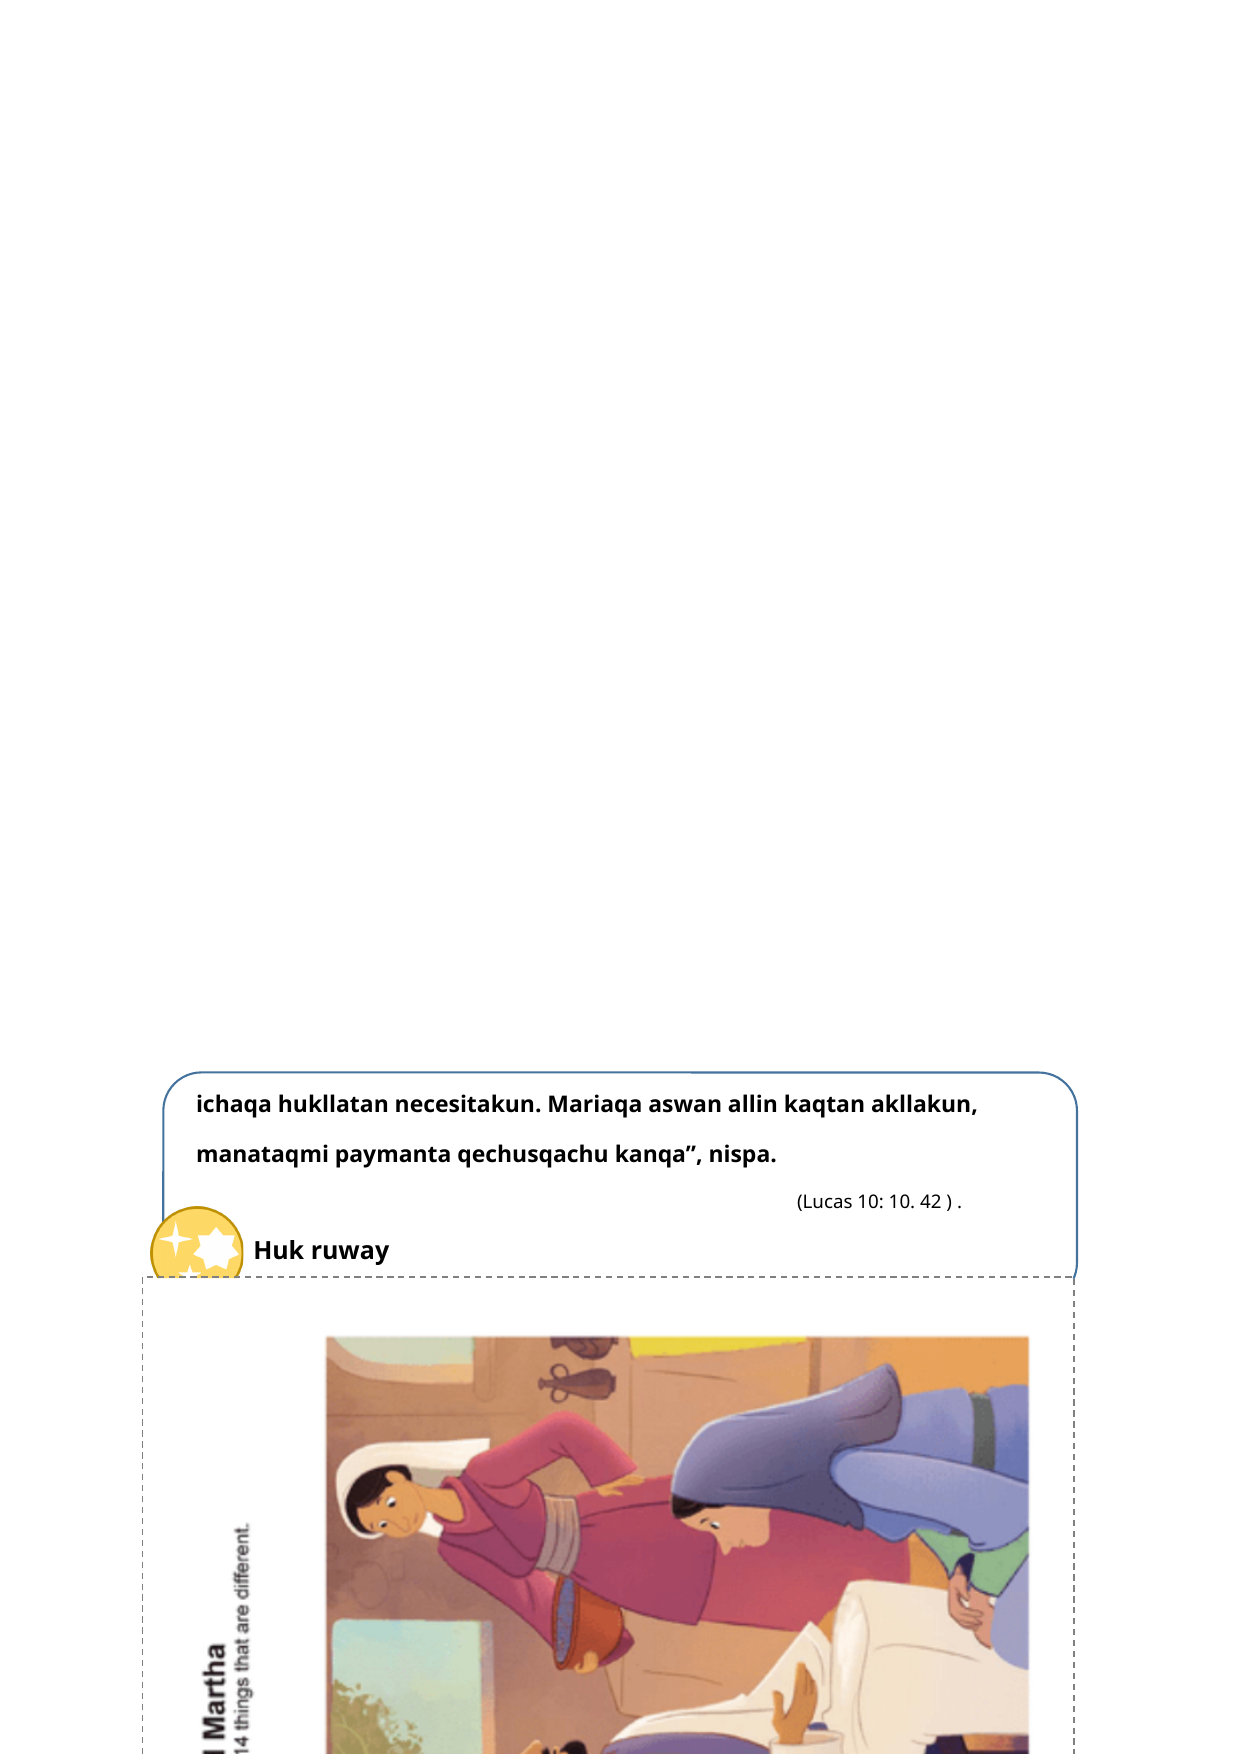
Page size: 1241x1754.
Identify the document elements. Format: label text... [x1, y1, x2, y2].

picture [150, 1206, 244, 1278]
picture [145, 1279, 1074, 1754]
text ichaqa hukllatan necesitakun. Mariaqa aswan allin kaqtan akllakun, [150, 1088, 1090, 1119]
text Huk ruway [244, 1233, 1090, 1267]
text manataqmi paymanta qechusqachu kanqa”, nispa. [150, 1138, 1090, 1169]
text (Lucas 10: 10. 42 ) . [150, 1188, 1090, 1214]
